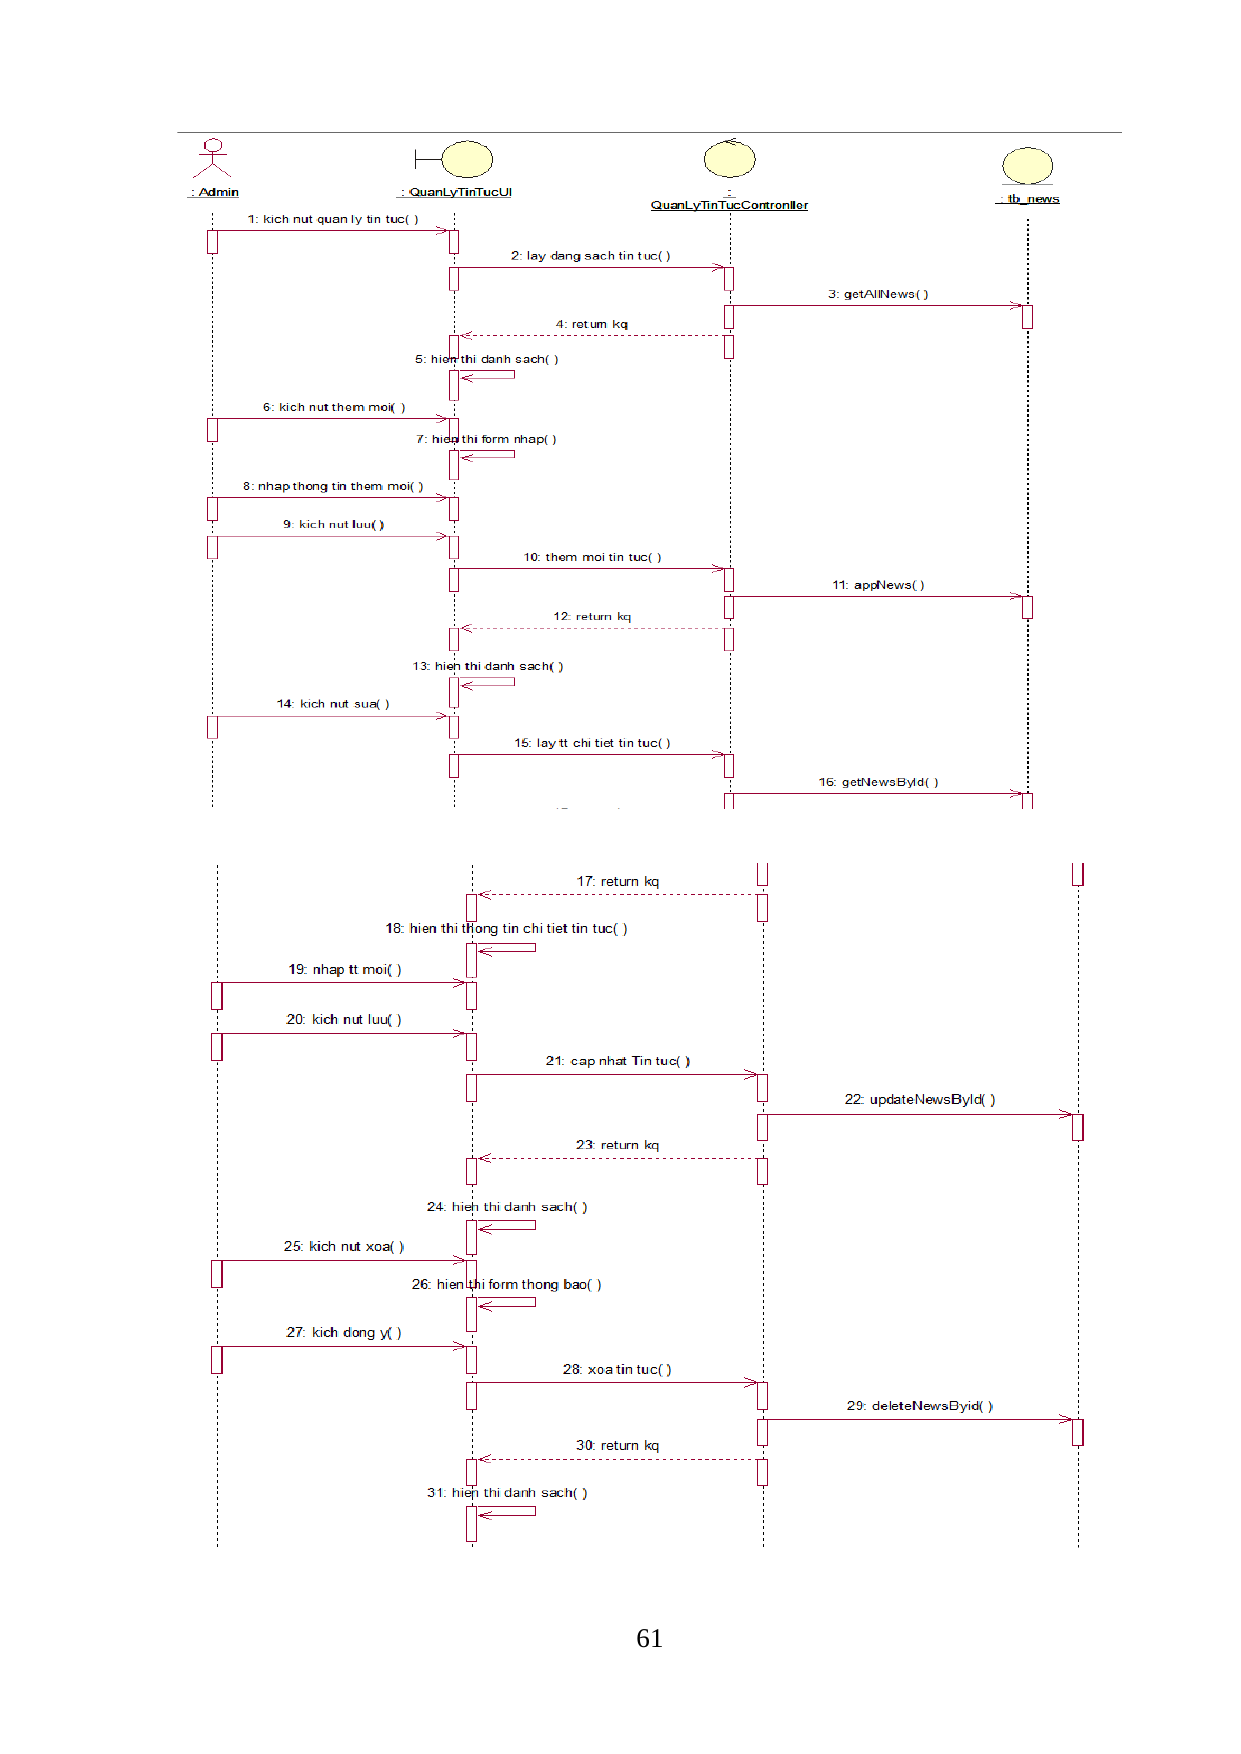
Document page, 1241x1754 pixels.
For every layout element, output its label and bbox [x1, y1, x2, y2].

picture [177, 863, 1122, 1548]
picture [177, 132, 1122, 809]
